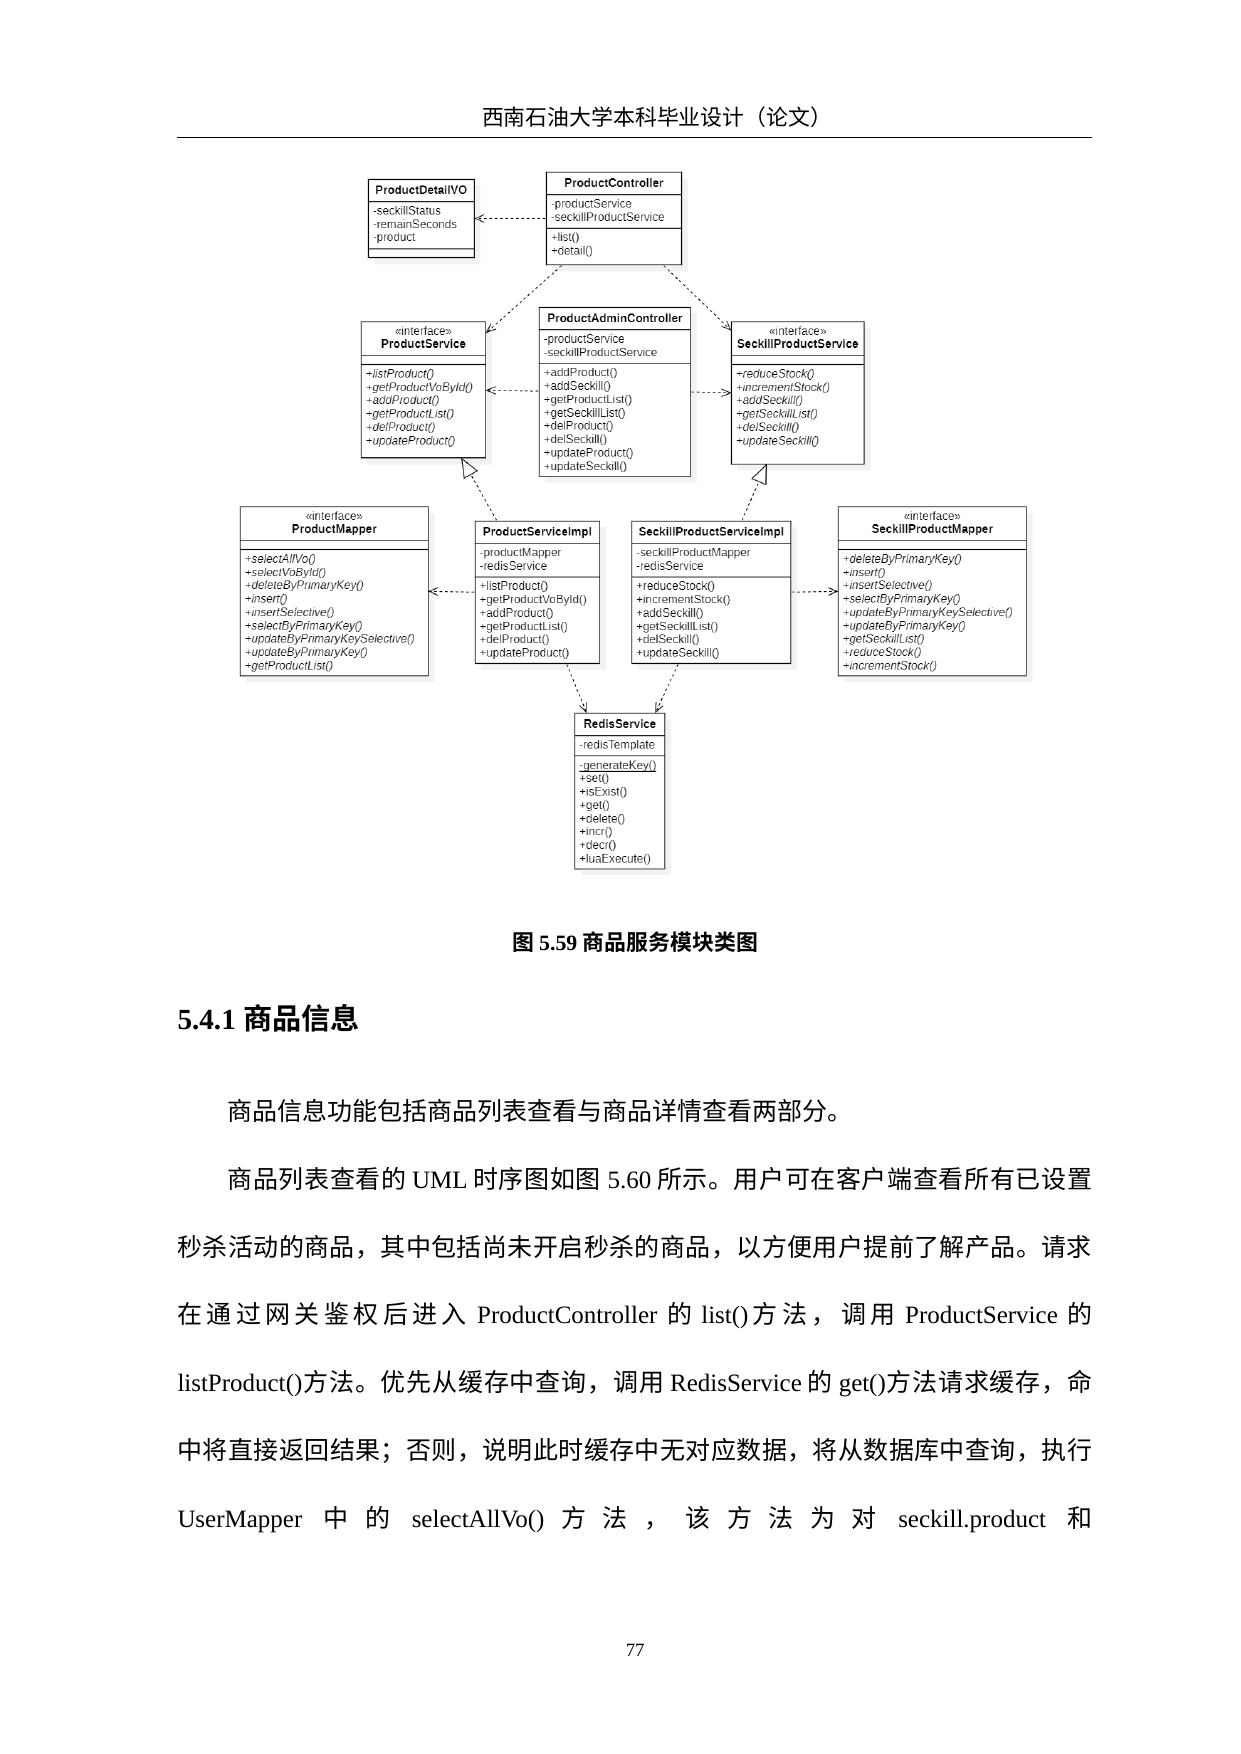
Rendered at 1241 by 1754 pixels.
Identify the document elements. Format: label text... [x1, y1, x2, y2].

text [177, 1143, 1092, 1551]
text 商品信息功能包括商品列表查看与商品详情查看两部分。 [177, 1075, 1092, 1143]
subtitle 商品信息 [177, 982, 1092, 1050]
picture [231, 163, 1038, 881]
